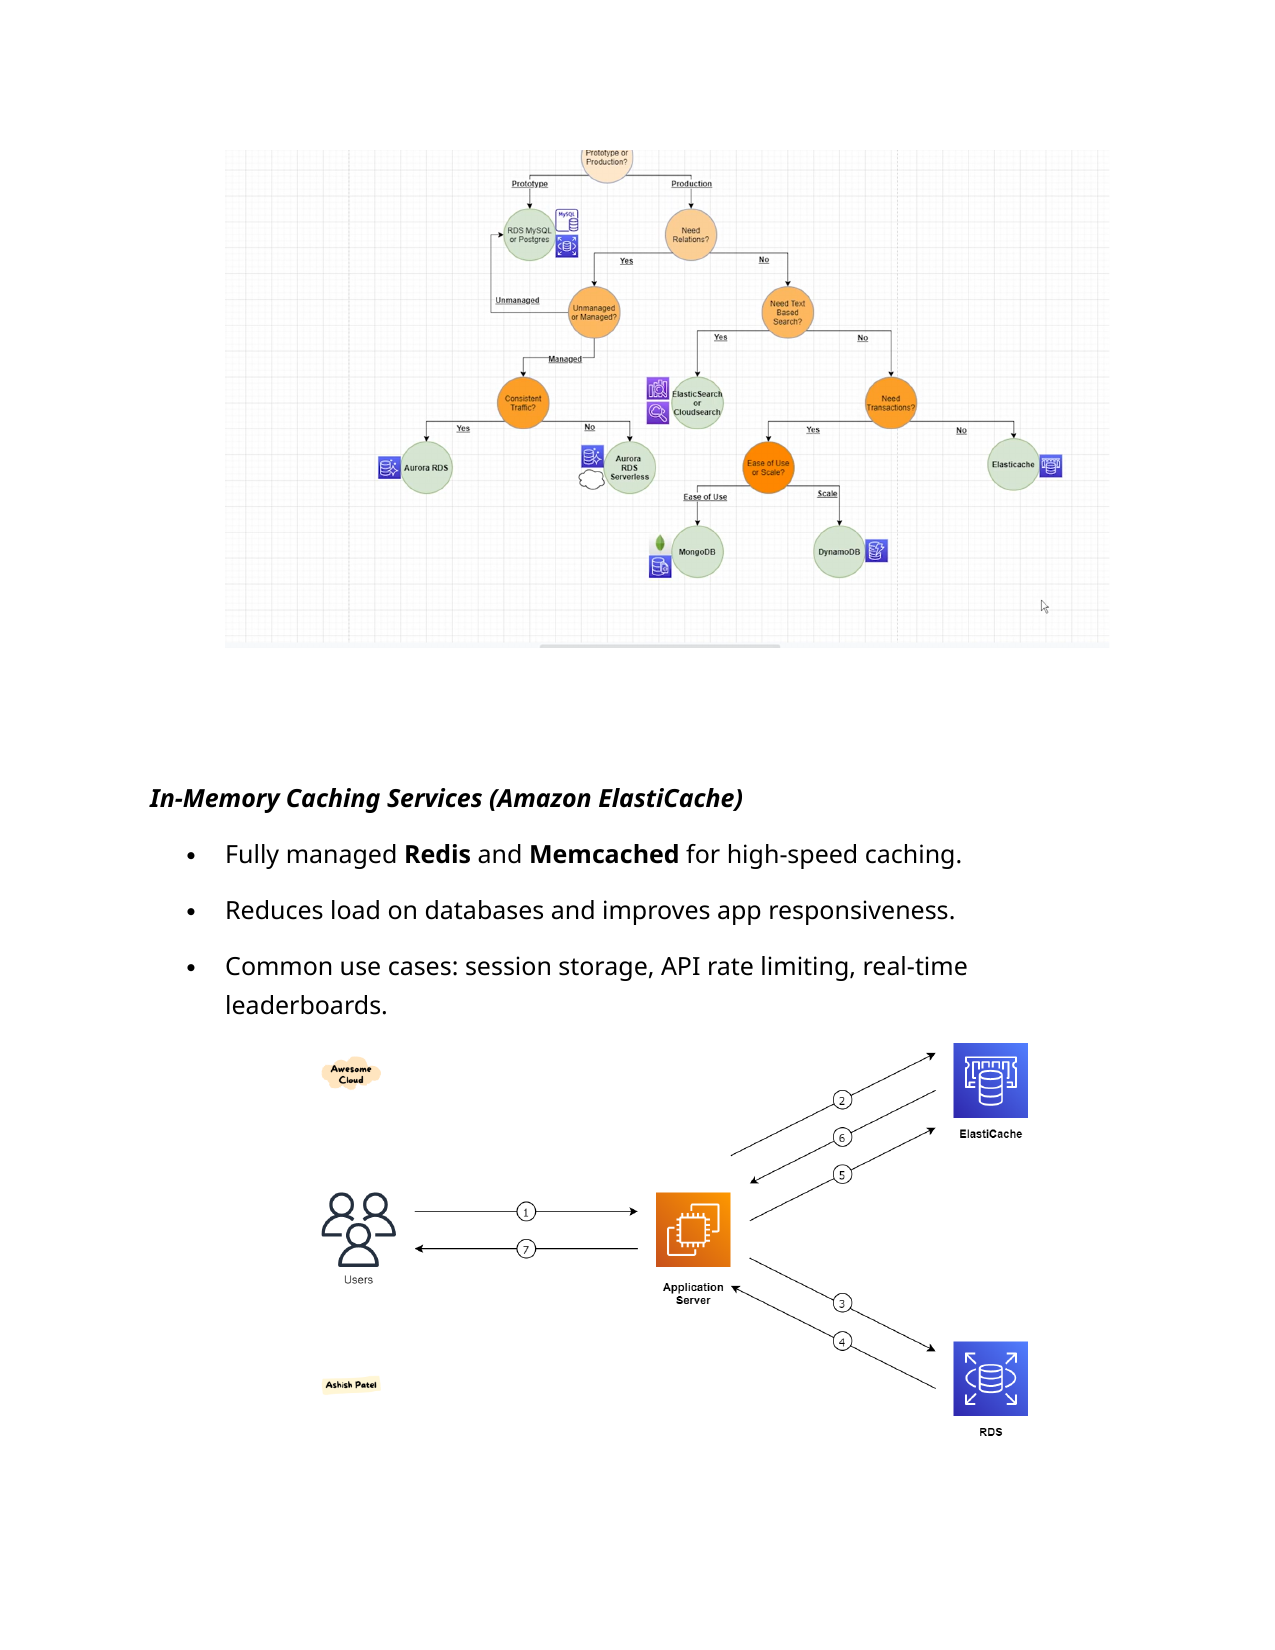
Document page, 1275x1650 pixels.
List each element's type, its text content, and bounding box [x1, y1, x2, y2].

list Common use cases: session storage, API rate limiting, real-time leaderboards. [187, 948, 1125, 1022]
text In-Memory Caching Services (Amazon ElastiCache) [150, 781, 1125, 815]
picture [225, 150, 1110, 648]
list Fully managed Redis and Memcached for high-speed caching. [187, 837, 1125, 871]
picture [321, 1043, 1029, 1438]
list Reduces load on databases and improves app responsiveness. [187, 893, 1125, 927]
